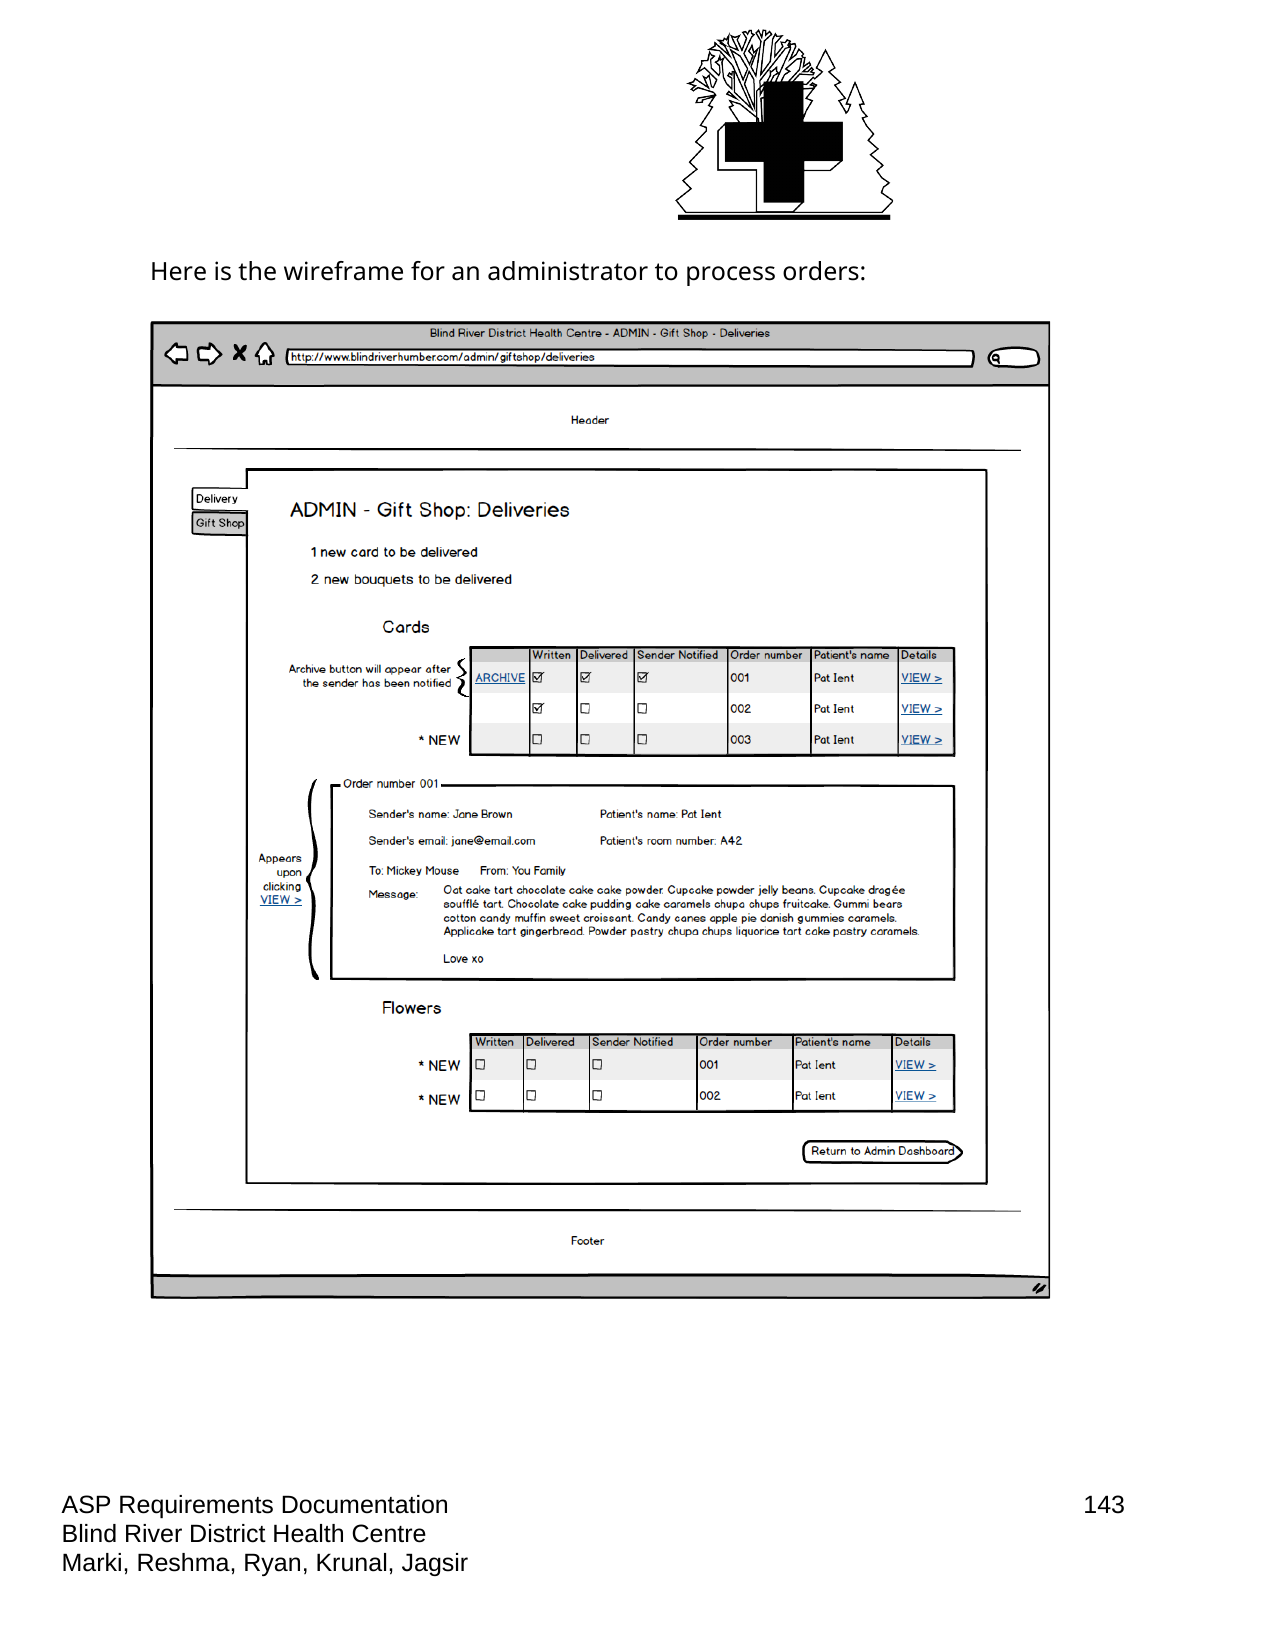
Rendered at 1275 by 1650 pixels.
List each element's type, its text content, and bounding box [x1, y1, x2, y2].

text Here is the wireframe for an administrator to process orders: [150, 253, 1125, 287]
picture [150, 321, 1050, 1299]
picture [675, 29, 894, 220]
